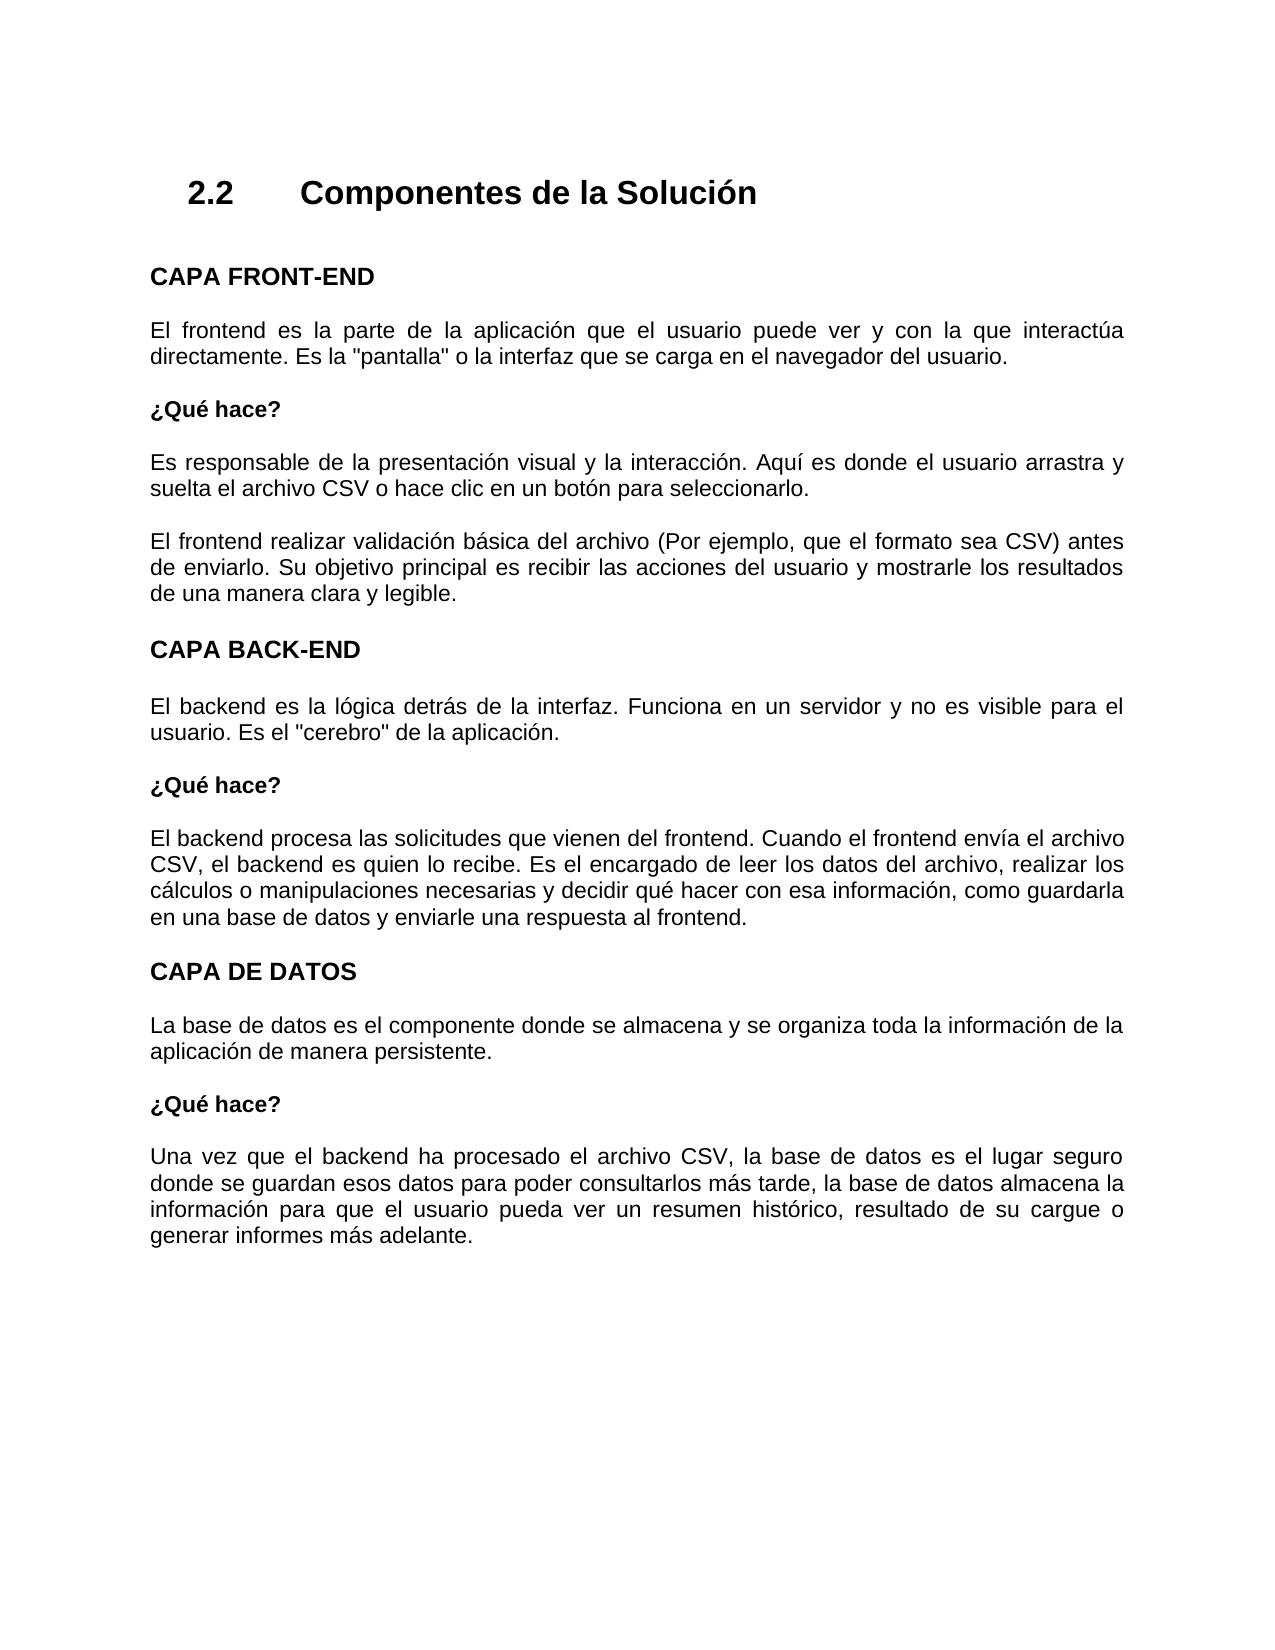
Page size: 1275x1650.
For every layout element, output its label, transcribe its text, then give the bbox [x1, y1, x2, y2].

text CAPA BACK-END [150, 635, 1125, 664]
text ¿Qué hace? [150, 772, 1125, 798]
text La base de datos es el componente donde se almacena y se organiza toda la información de la aplicación de manera persistente. [150, 1012, 1125, 1064]
text Una vez que el backend ha procesado el archivo CSV, la base de datos es el lugar seguro donde se guardan esos datos para poder consultarlos más tarde, la base de datos almacena la información para que el usuario pueda ver un resumen histórico, resultado de su cargue o generar informes más adelante. [150, 1143, 1125, 1249]
text El backend es la lógica detrás de la interfaz. Funciona en un servidor y no es visible para el usuario. Es el "cerebro" de la aplicación. [150, 693, 1125, 746]
text Es responsable de la presentación visual y la interacción. Aquí es donde el usuario arrastra y suelta el archivo CSV o hace clic en un botón para seleccionarlo. [150, 448, 1125, 501]
text El frontend es la parte de la aplicación que el usuario puede ver y con la que interactúa directamente. Es la "pantalla" o la interfaz que se carga en el navegador del usuario. [150, 317, 1125, 369]
text CAPA DE DATOS [150, 956, 1125, 985]
text El backend procesa las solicitudes que vienen del frontend. Cuando el frontend envía el archivo CSV, el backend es quien lo recibe. Es el encargado de leer los datos del archivo, realizar los cálculos o manipulaciones necesarias y decidir qué hacer con esa información, como guardarla en una base de datos y enviarle una respuesta al frontend. [150, 825, 1125, 930]
text ¿Qué hace? [150, 1091, 1125, 1117]
text El frontend realizar validación básica del archivo (Por ejemplo, que el formato sea CSV) antes de enviarlo. Su objetivo principal es recibir las acciones del usuario y mostrarle los resultados de una manera clara y legible. [150, 528, 1125, 607]
subtitle Componentes de la Solución [187, 173, 1125, 212]
text ¿Qué hace? [150, 396, 1125, 422]
text CAPA FRONT-END [150, 262, 1125, 290]
